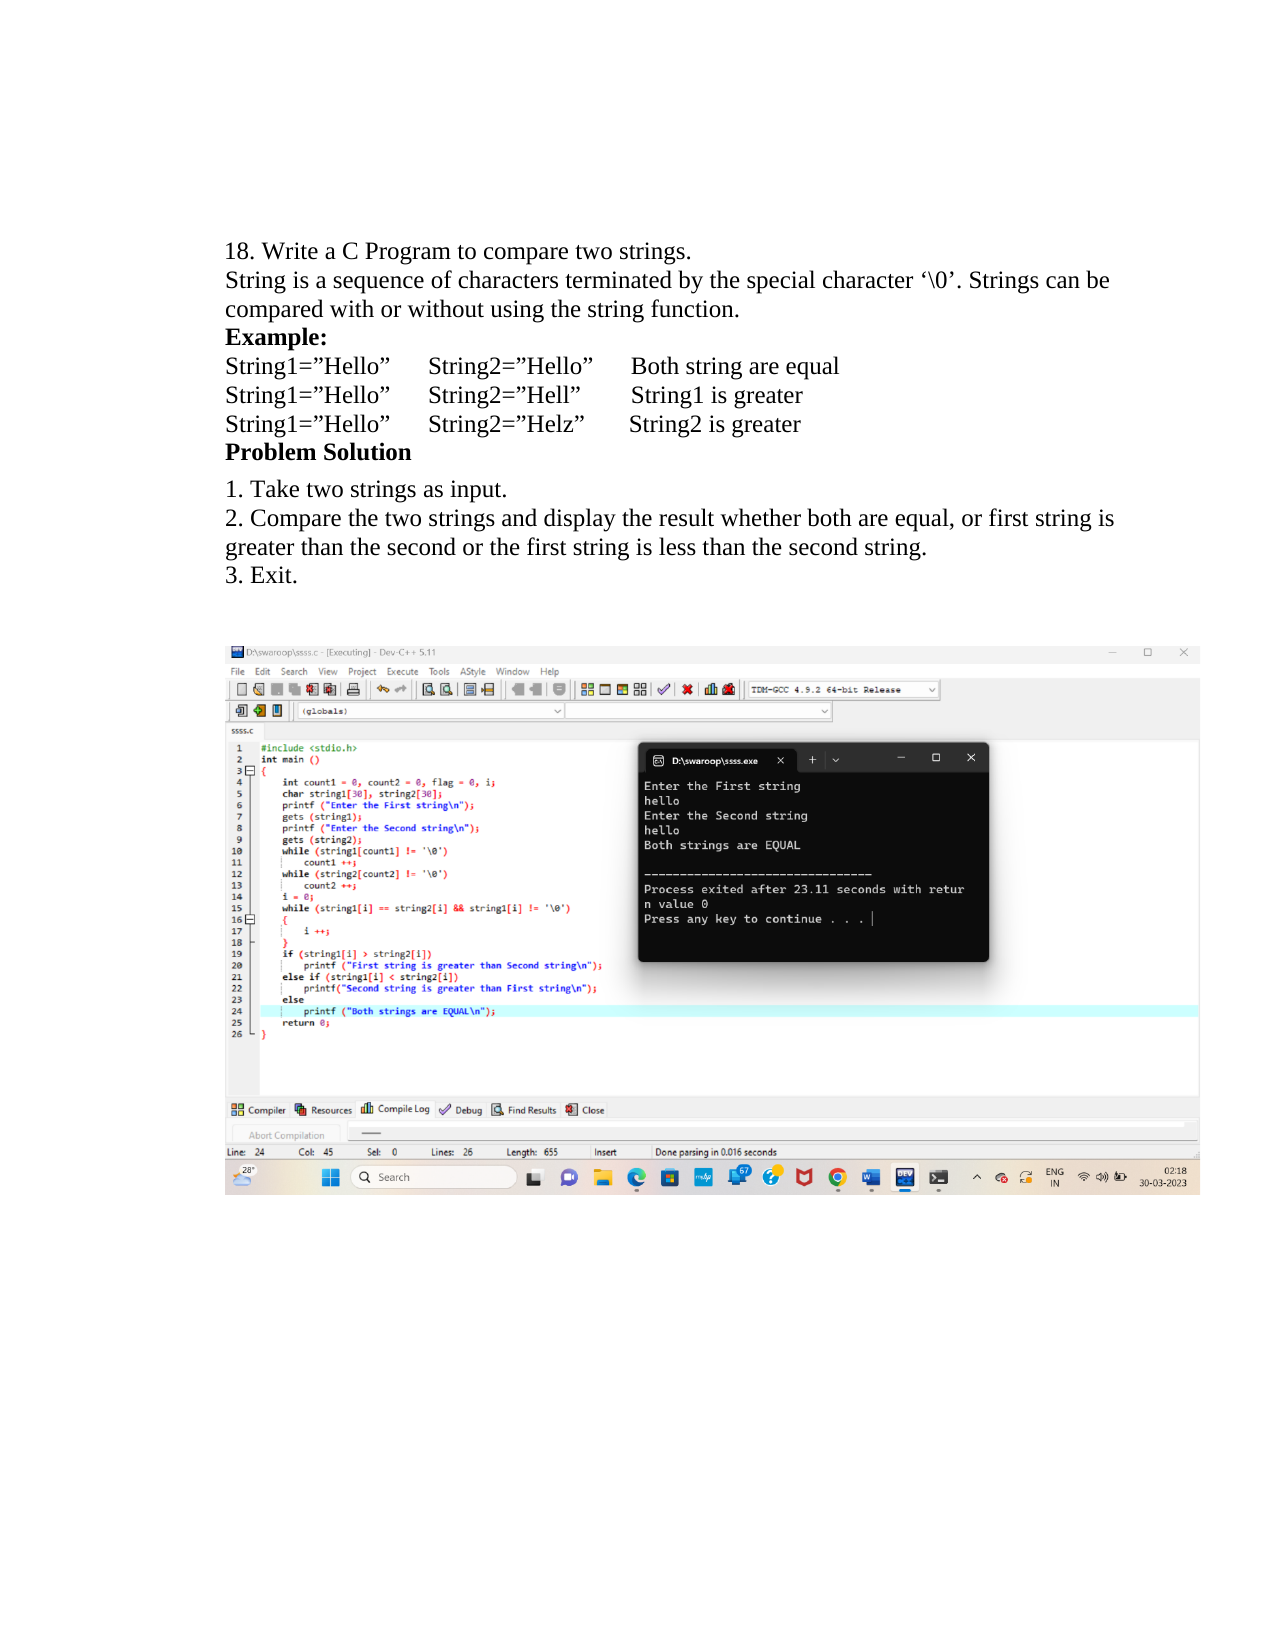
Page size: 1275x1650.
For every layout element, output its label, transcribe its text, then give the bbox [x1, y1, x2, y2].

list Problem Solution [225, 437, 1125, 466]
list String1=”Hello” String2=”Hello” Both string are equal [225, 351, 1125, 380]
list String is a sequence of characters terminated by the special character ‘\0’. Strings can be compared with or without using the string function. [225, 265, 1125, 322]
list Example: [225, 322, 1125, 351]
picture [225, 646, 1200, 1195]
list String1=”Hello” String2=”Helz” String2 is greater [225, 409, 1125, 437]
text 1. Take two strings as input. 2. Compare the two strings and display the result whether both are equal, or first string is greater than the second or the first string is less than the second string. 3. Exit. [225, 474, 1125, 589]
list Write a C Program to compare two strings. [224, 236, 1125, 265]
list String1=”Hello” String2=”Hell” String1 is greater [225, 380, 1125, 409]
